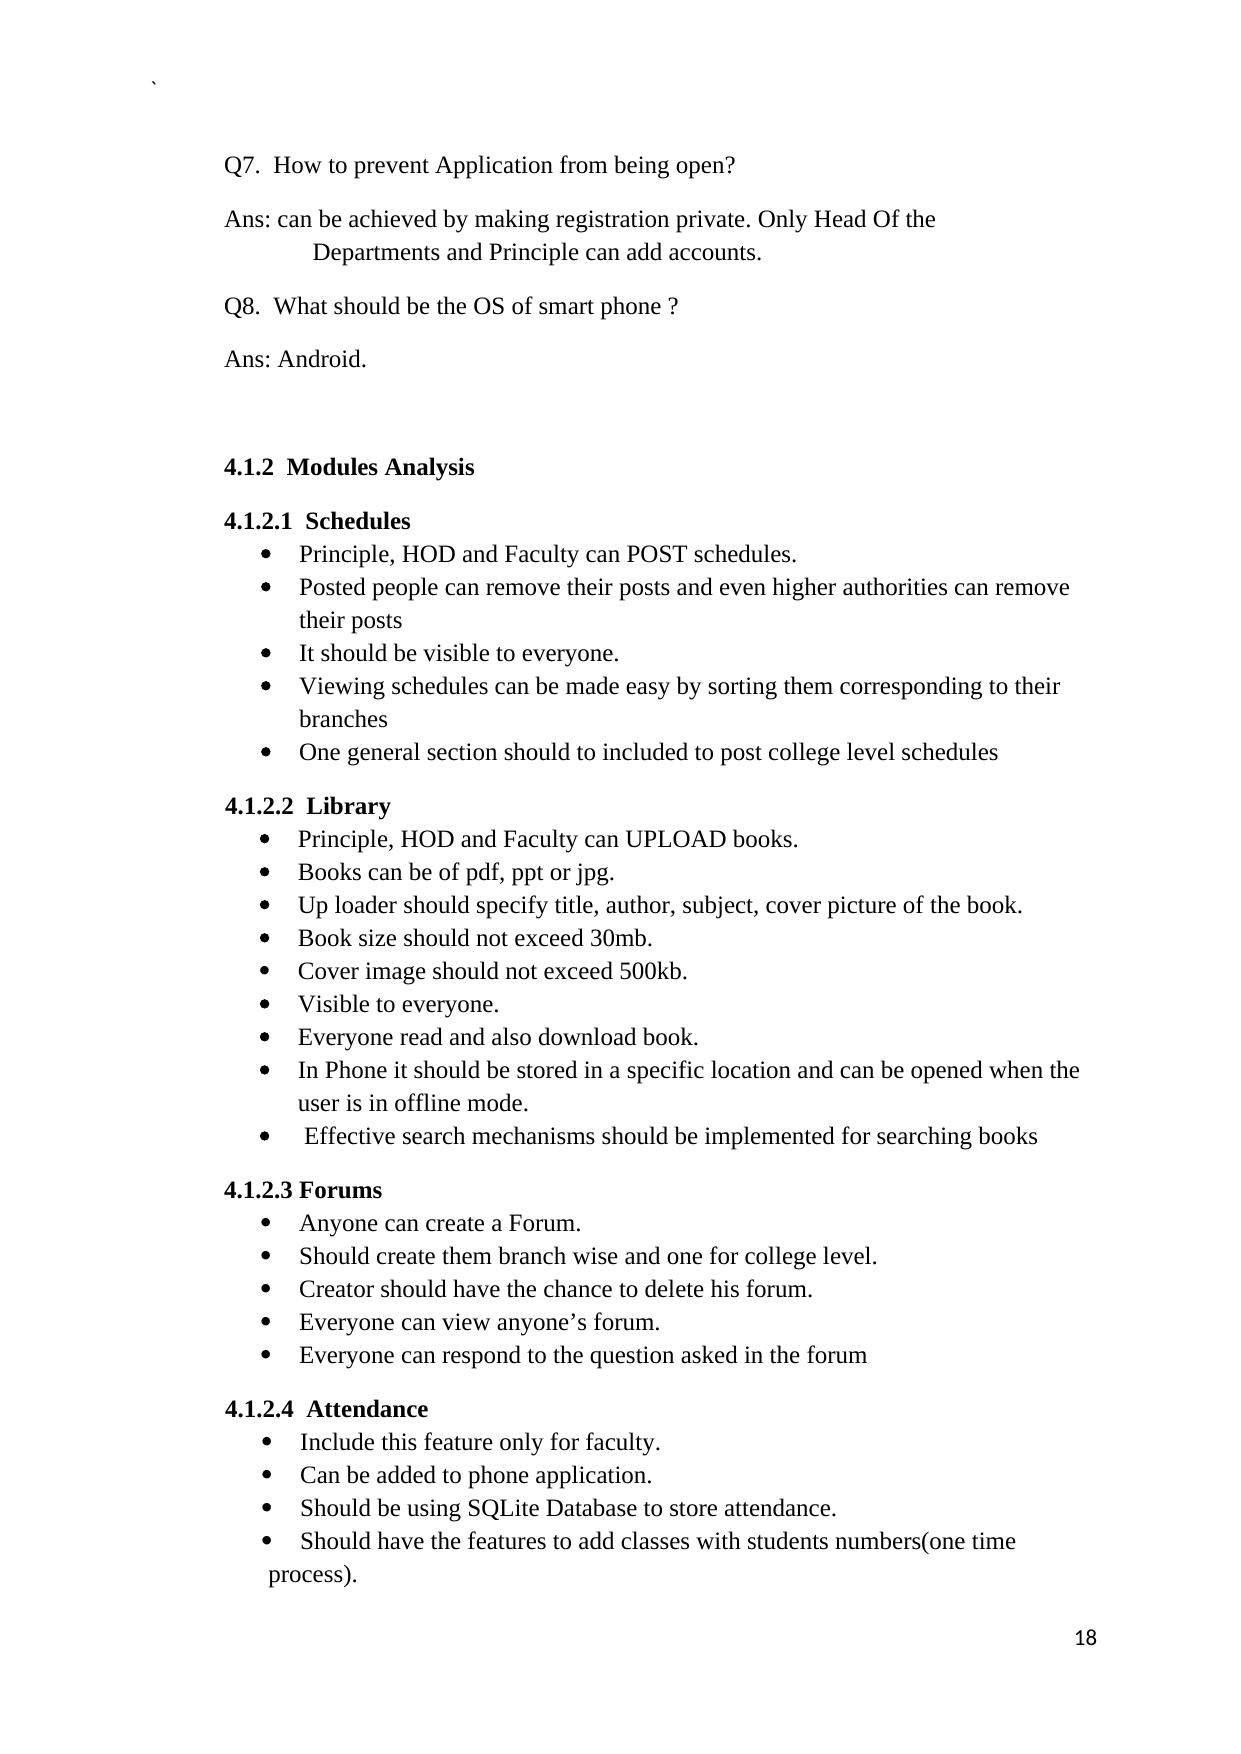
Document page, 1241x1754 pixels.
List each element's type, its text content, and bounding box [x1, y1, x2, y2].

text 4.1.2.4 Attendance [224, 1394, 1097, 1423]
text Q7. How to prevent Application from being open? [224, 150, 1097, 179]
list Up loader should specify title, author, subject, cover picture of the book. [260, 890, 1097, 919]
list One general section should to included to post college level schedules [261, 737, 1097, 766]
list Include this feature only for faculty. [262, 1427, 1097, 1456]
list Should be using SQLite Database to store attendance. [262, 1493, 1097, 1522]
text 4.1.2.3 Forums [224, 1175, 1097, 1204]
text Ans: can be achieved by making registration private. Only Head Of the Departments and Principle can add accounts. [224, 204, 1097, 266]
text 4.1.2.1 Schedules [224, 506, 1097, 535]
list Can be added to phone application. [262, 1460, 1097, 1489]
list Book size should not exceed 30mb. [260, 923, 1097, 952]
list Everyone can view anyone’s forum. [261, 1307, 1097, 1336]
list Visible to everyone. [260, 989, 1097, 1018]
list It should be visible to everyone. [261, 638, 1097, 667]
list Effective search mechanisms should be implemented for searching books [260, 1121, 1097, 1150]
list Posted people can remove their posts and even higher authorities can remove their posts [261, 572, 1097, 634]
list Anyone can create a Forum. [261, 1208, 1097, 1237]
list Principle, HOD and Faculty can UPLOAD books. [260, 824, 1097, 853]
list Creator should have the chance to delete his forum. [261, 1274, 1097, 1303]
text Q8. What should be the OS of smart phone ? [224, 291, 1097, 319]
list Should create them branch wise and one for college level. [261, 1241, 1097, 1270]
list Viewing schedules can be made easy by sorting them corresponding to their branches [261, 671, 1097, 733]
list Cover image should not exceed 500kb. [260, 956, 1097, 985]
text Ans: Android. [224, 344, 1097, 373]
list In Phone it should be stored in a specific location and can be opened when the user is in offline mode. [260, 1055, 1097, 1117]
text 4.1.2 Modules Analysis [224, 452, 1097, 481]
list Books can be of pdf, ppt or jpg. [260, 857, 1097, 886]
text 4.1.2.2 Library [150, 791, 1097, 820]
list Should have the features to add classes with students numbers(one time process). [262, 1526, 1097, 1588]
list Everyone can respond to the question asked in the forum [261, 1340, 1097, 1369]
list Everyone read and also download book. [260, 1022, 1097, 1051]
list Principle, HOD and Faculty can POST schedules. [261, 539, 1097, 568]
